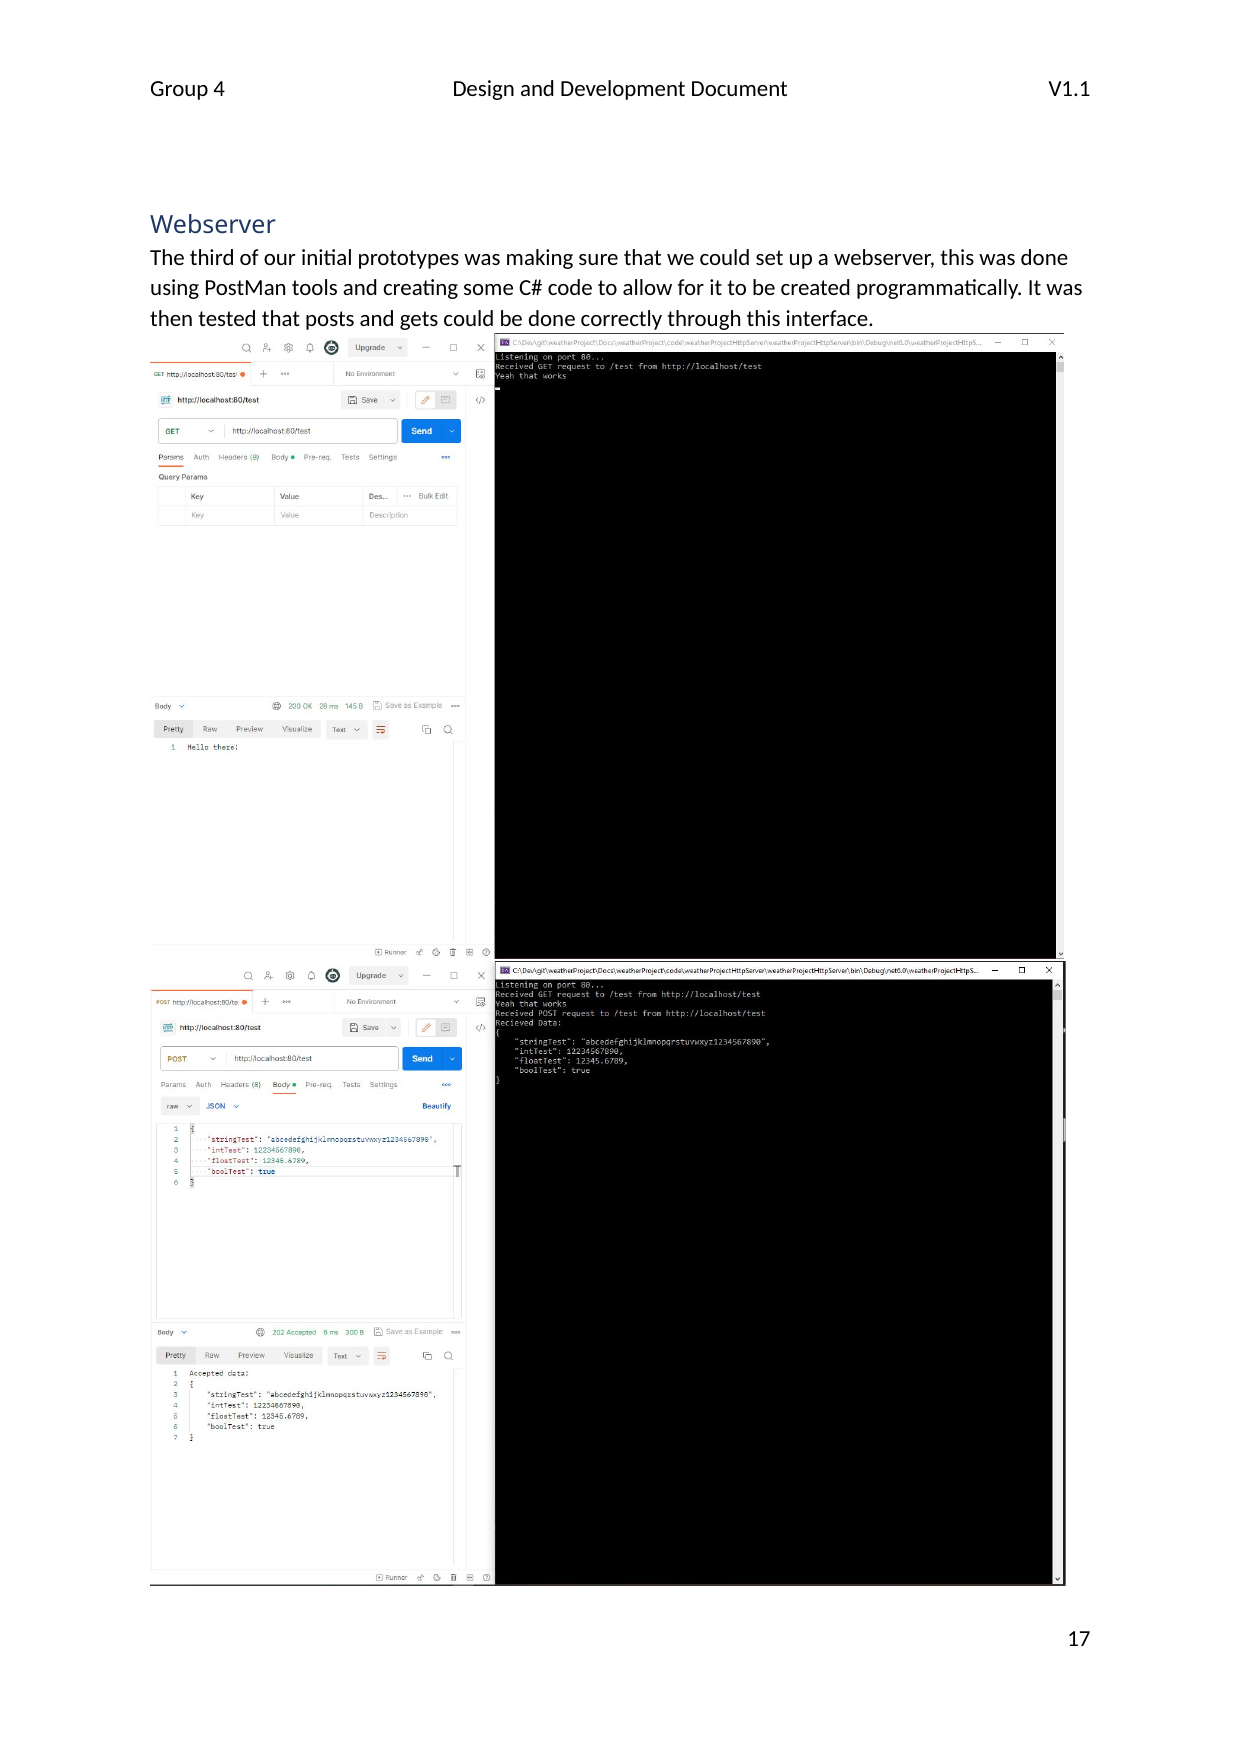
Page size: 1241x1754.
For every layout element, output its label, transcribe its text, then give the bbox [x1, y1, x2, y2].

subtitle Webserver [150, 206, 1090, 241]
picture [150, 961, 1066, 1586]
picture [150, 333, 1064, 959]
